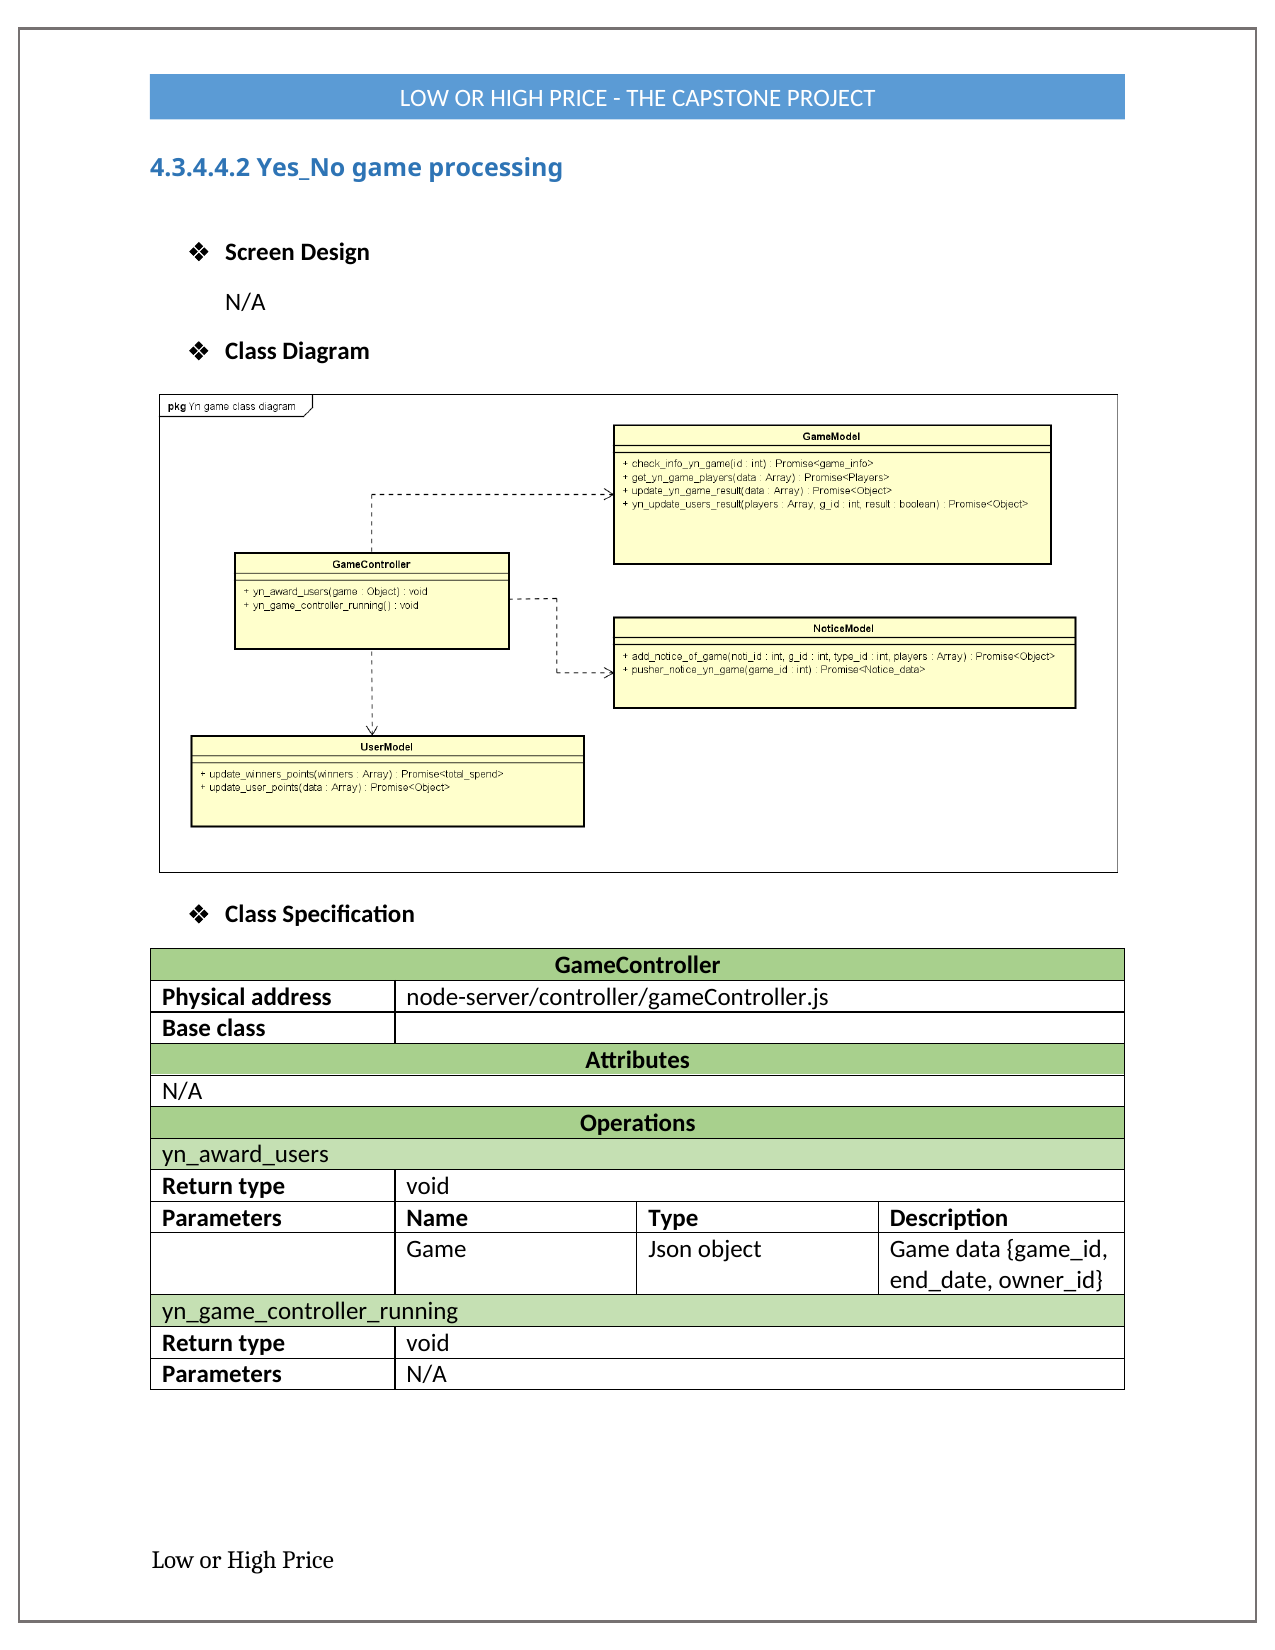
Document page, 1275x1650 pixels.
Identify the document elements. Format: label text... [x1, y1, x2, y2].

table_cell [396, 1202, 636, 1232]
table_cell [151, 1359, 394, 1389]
list Screen Design [187, 236, 1125, 267]
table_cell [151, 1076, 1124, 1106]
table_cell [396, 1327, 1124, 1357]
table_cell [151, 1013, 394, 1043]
text N/A [225, 286, 1125, 316]
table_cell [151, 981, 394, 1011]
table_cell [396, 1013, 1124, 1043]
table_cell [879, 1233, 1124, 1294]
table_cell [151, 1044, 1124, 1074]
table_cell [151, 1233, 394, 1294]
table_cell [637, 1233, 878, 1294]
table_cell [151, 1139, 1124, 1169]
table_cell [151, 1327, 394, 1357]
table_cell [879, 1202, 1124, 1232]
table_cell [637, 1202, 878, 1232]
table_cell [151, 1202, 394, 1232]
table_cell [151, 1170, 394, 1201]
subtitle 4.3.4.4.2 Yes_No game processing [150, 150, 1125, 184]
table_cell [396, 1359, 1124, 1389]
list Class Diagram [187, 336, 1125, 366]
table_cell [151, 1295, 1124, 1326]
picture [150, 385, 1125, 880]
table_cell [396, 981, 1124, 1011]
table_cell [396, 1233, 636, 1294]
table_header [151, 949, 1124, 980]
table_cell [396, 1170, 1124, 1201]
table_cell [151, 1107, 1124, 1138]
list Class Specification [187, 899, 1125, 929]
